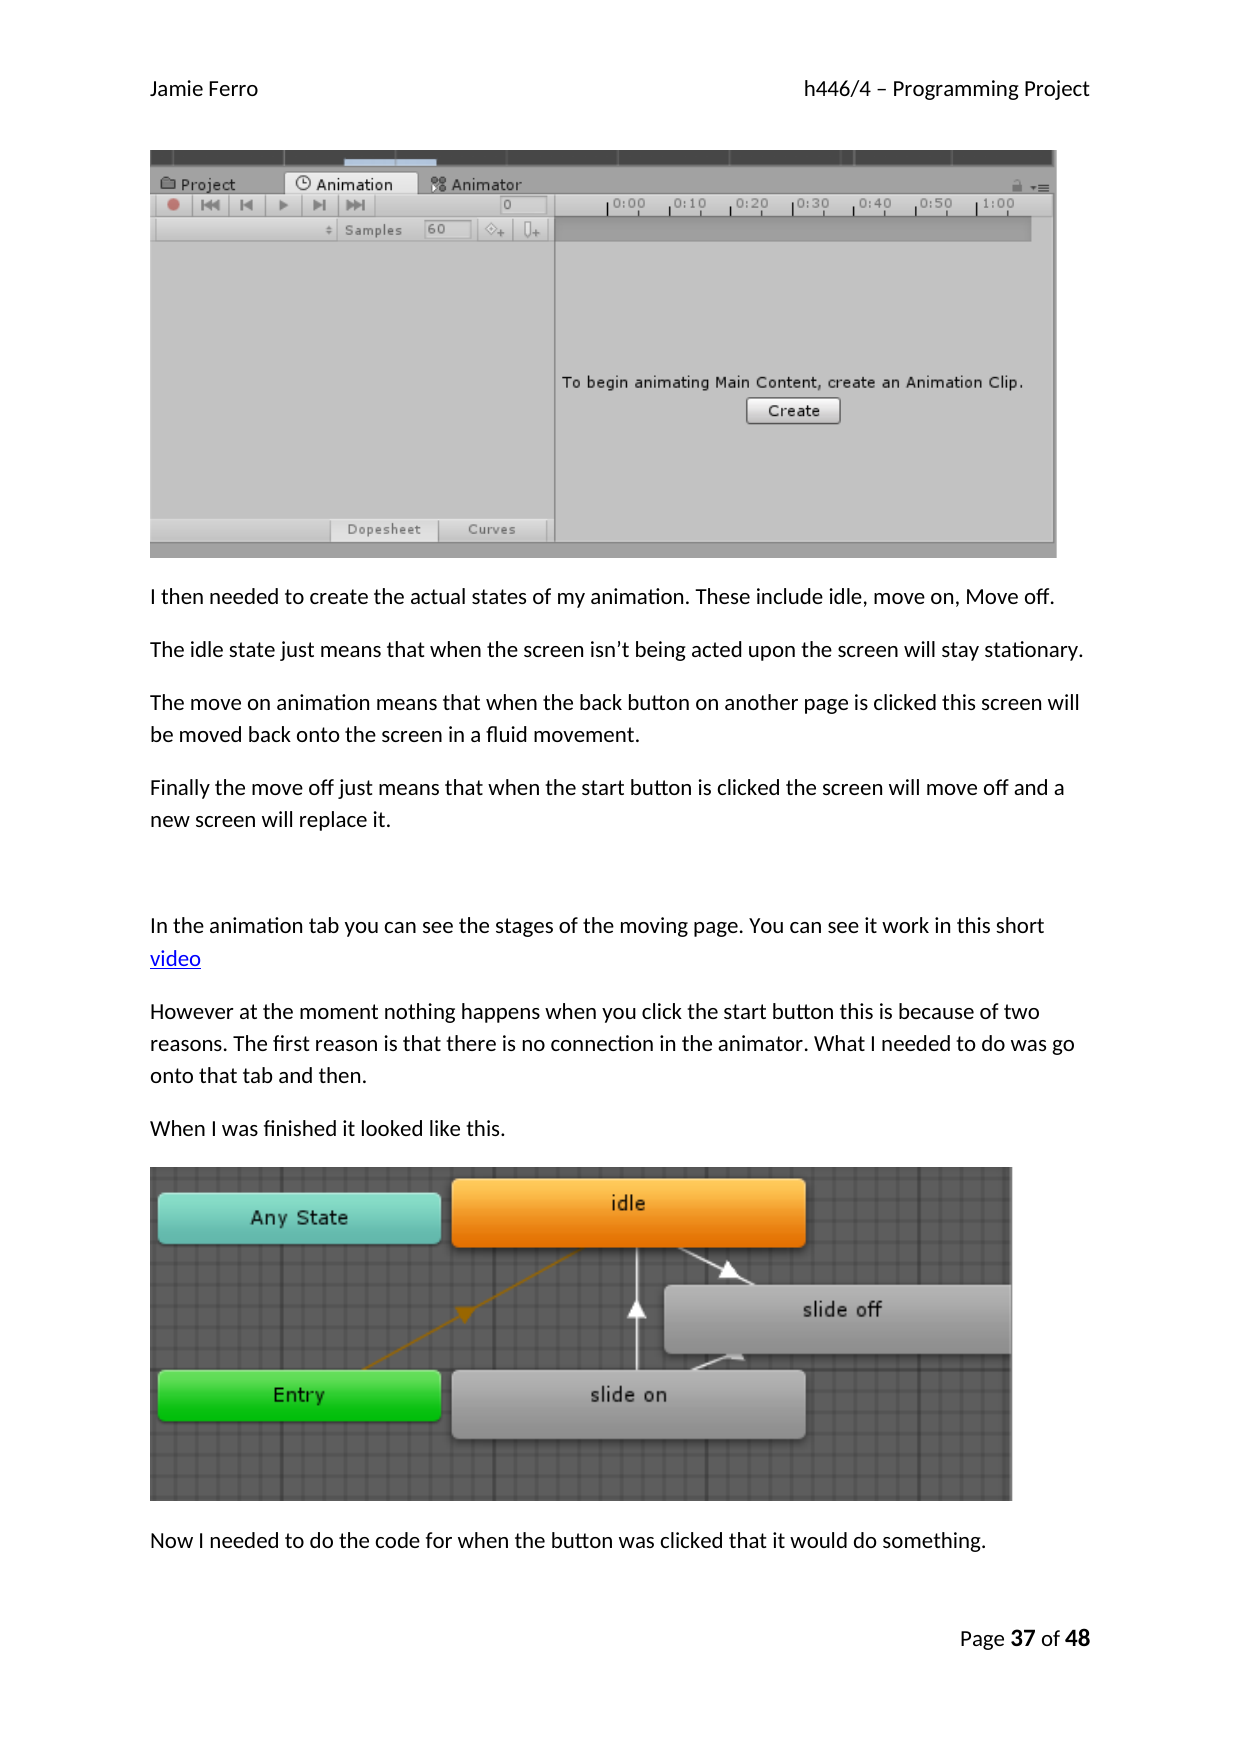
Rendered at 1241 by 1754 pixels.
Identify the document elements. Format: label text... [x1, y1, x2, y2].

text In the animation tab you can see the stages of the moving page. You can see it work in this short video [150, 912, 1090, 972]
text When I was finished it looked like this. [150, 1114, 1090, 1142]
text Finally the move off just means that when the start button is clicked the screen will move off and a new screen will replace it. [150, 773, 1090, 833]
picture [150, 150, 1057, 558]
text I then needed to create the actual states of my animation. These include idle, move on, Move off. [150, 582, 1090, 610]
text The idle state just means that when the screen isn’t being acted upon the screen will stay stationary. [150, 635, 1090, 663]
text The move on animation means that when the back button on another page is clicked this screen will be moved back onto the screen in a fluid movement. [150, 688, 1090, 748]
picture [150, 1167, 1013, 1501]
text Now I needed to do the code for when the button was clicked that it would do something. [150, 1526, 1090, 1554]
text However at the moment nothing happens when you click the start button this is because of two reasons. The first reason is that there is no connection in the animator. What I needed to do was go onto that tab and then. [150, 997, 1090, 1089]
